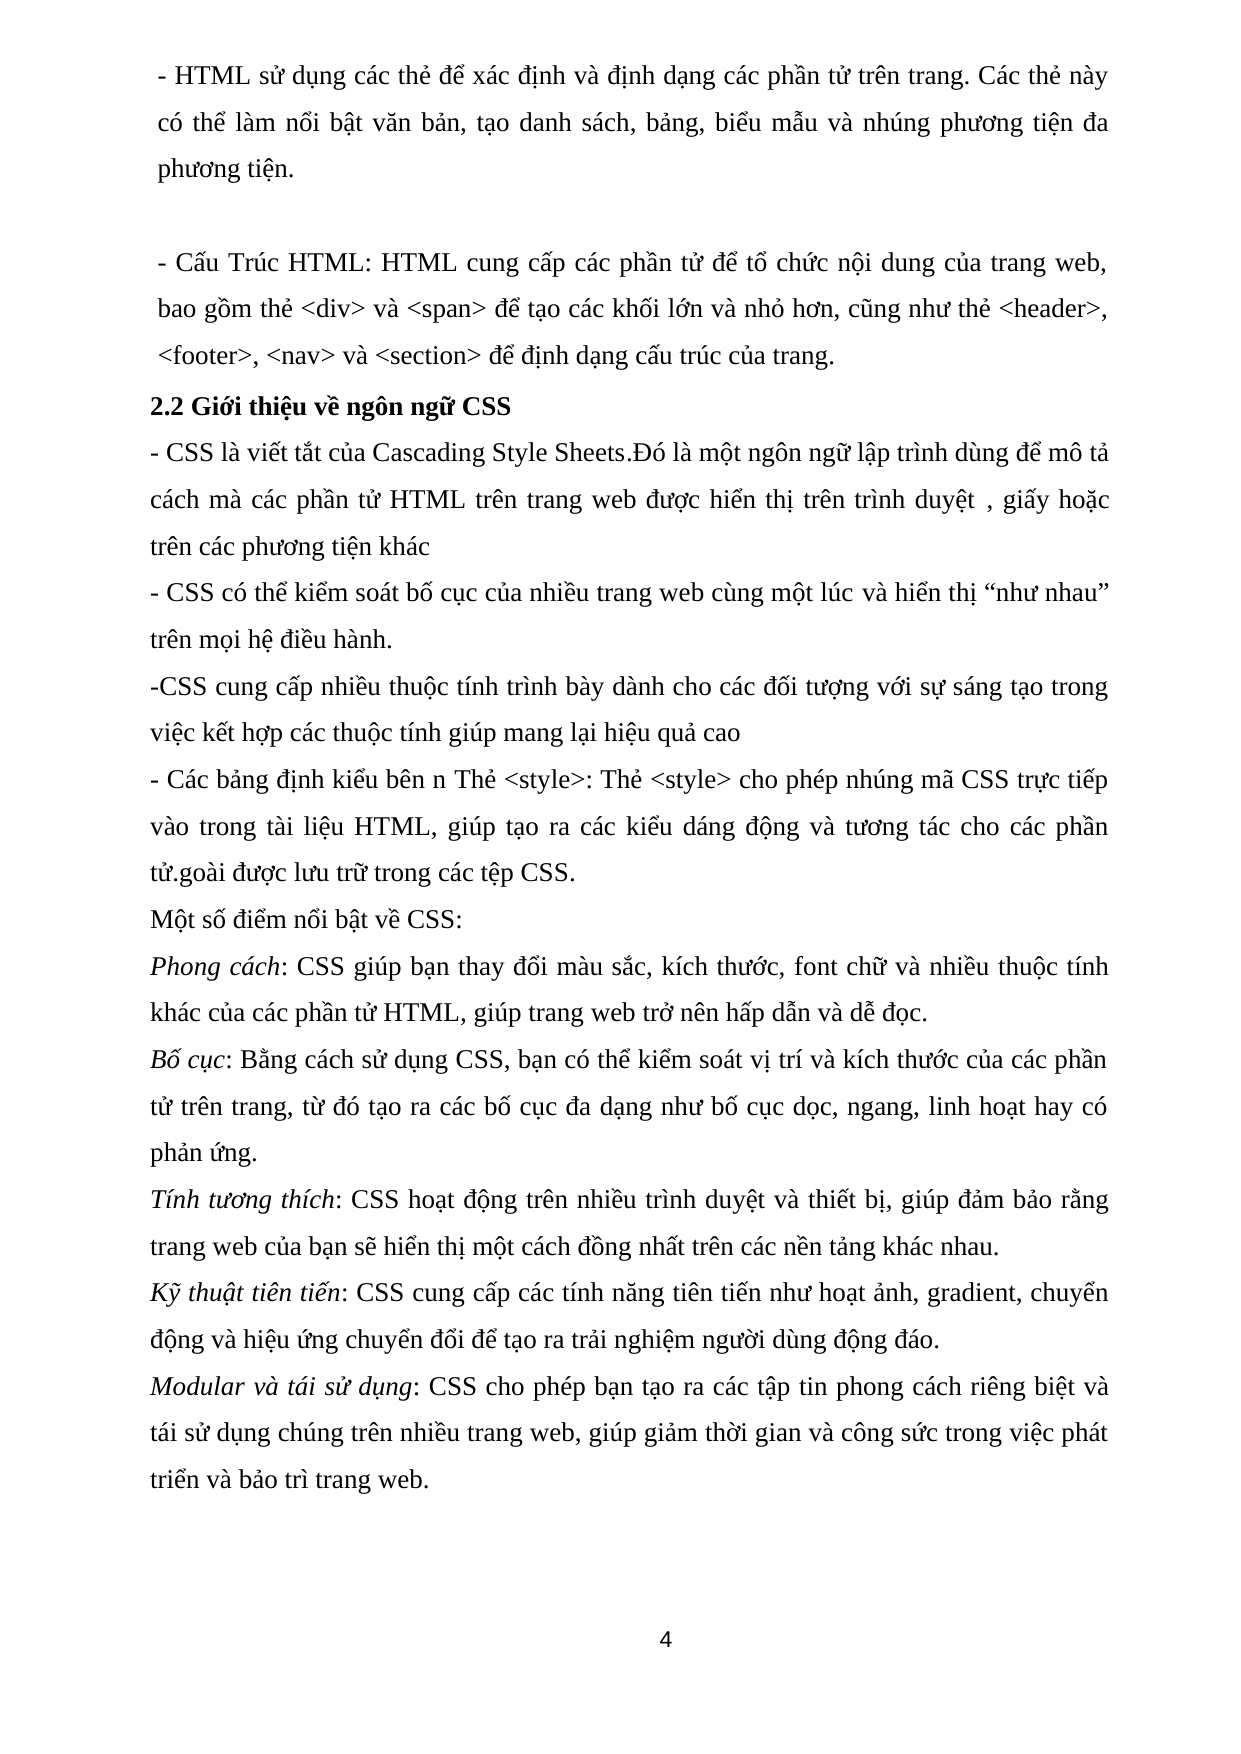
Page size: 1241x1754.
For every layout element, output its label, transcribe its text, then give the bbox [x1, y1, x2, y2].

text - CSS có thể kiểm soát bố cục của nhiều trang web cùng một lúc và hiển thị “như nhau” trên mọi hệ điều hành. [150, 577, 1110, 654]
text Phong cách: CSS giúp bạn thay đổi màu sắc, kích thước, font chữ và nhiều thuộc tính khác của các phần tử HTML, giúp trang web trở nên hấp dẫn và dễ đọc. [150, 950, 1110, 1028]
text - CSS là viết tắt của Cascading Style Sheets.Đó là một ngôn ngữ lập trình dùng để mô tả cách mà các phần tử HTML trên trang web được hiển thị trên trình duyệt , giấy hoặc trên các phương tiện khác [150, 437, 1110, 561]
text Modular và tái sử dụng: CSS cho phép bạn tạo ra các tập tin phong cách riêng biệt và tái sử dụng chúng trên nhiều trang web, giúp giảm thời gian và công sức trong việc phát triển và bảo trì trang web. [150, 1370, 1110, 1494]
text Kỹ thuật tiên tiến: CSS cung cấp các tính năng tiên tiến như hoạt ảnh, gradient, chuyển động và hiệu ứng chuyển đổi để tạo ra trải nghiệm người dùng động đáo. [150, 1277, 1110, 1354]
text Một số điểm nổi bật về CSS: [150, 903, 1110, 934]
text - HTML sử dụng các thẻ để xác định và định dạng các phần tử trên trang. Các thẻ này có thể làm nổi bật văn bản, tạo danh sách, bảng, biểu mẫu và nhúng phương tiện đa phương tiện. [157, 59, 1110, 183]
subtitle 2.2 Giới thiệu về ngôn ngữ CSS [150, 390, 1110, 421]
text Bố cục: Bằng cách sử dụng CSS, bạn có thể kiểm soát vị trí và kích thước của các phần tử trên trang, từ đó tạo ra các bố cục đa dạng như bố cục dọc, ngang, linh hoạt hay có phản ứng. [150, 1043, 1110, 1168]
text - Cấu Trúc HTML: HTML cung cấp các phần tử để tổ chức nội dung của trang web, bao gồm thẻ <div> và <span> để tạo các khối lớn và nhỏ hơn, cũng như thẻ <header>, <footer>, <nav> và <section> để định dạng cấu trúc của trang. [157, 246, 1110, 370]
text Tính tương thích: CSS hoạt động trên nhiều trình duyệt và thiết bị, giúp đảm bảo rằng trang web của bạn sẽ hiển thị một cách đồng nhất trên các nền tảng khác nhau. [150, 1183, 1110, 1261]
text -CSS cung cấp nhiều thuộc tính trình bày dành cho các đối tượng với sự sáng tạo trong việc kết hợp các thuộc tính giúp mang lại hiệu quả cao [150, 670, 1110, 748]
text - Các bảng định kiểu bên n Thẻ <style>: Thẻ <style> cho phép nhúng mã CSS trực tiếp vào trong tài liệu HTML, giúp tạo ra các kiểu dáng động và tương tác cho các phần tử.goài được lưu trữ trong các tệp CSS. [150, 763, 1110, 888]
